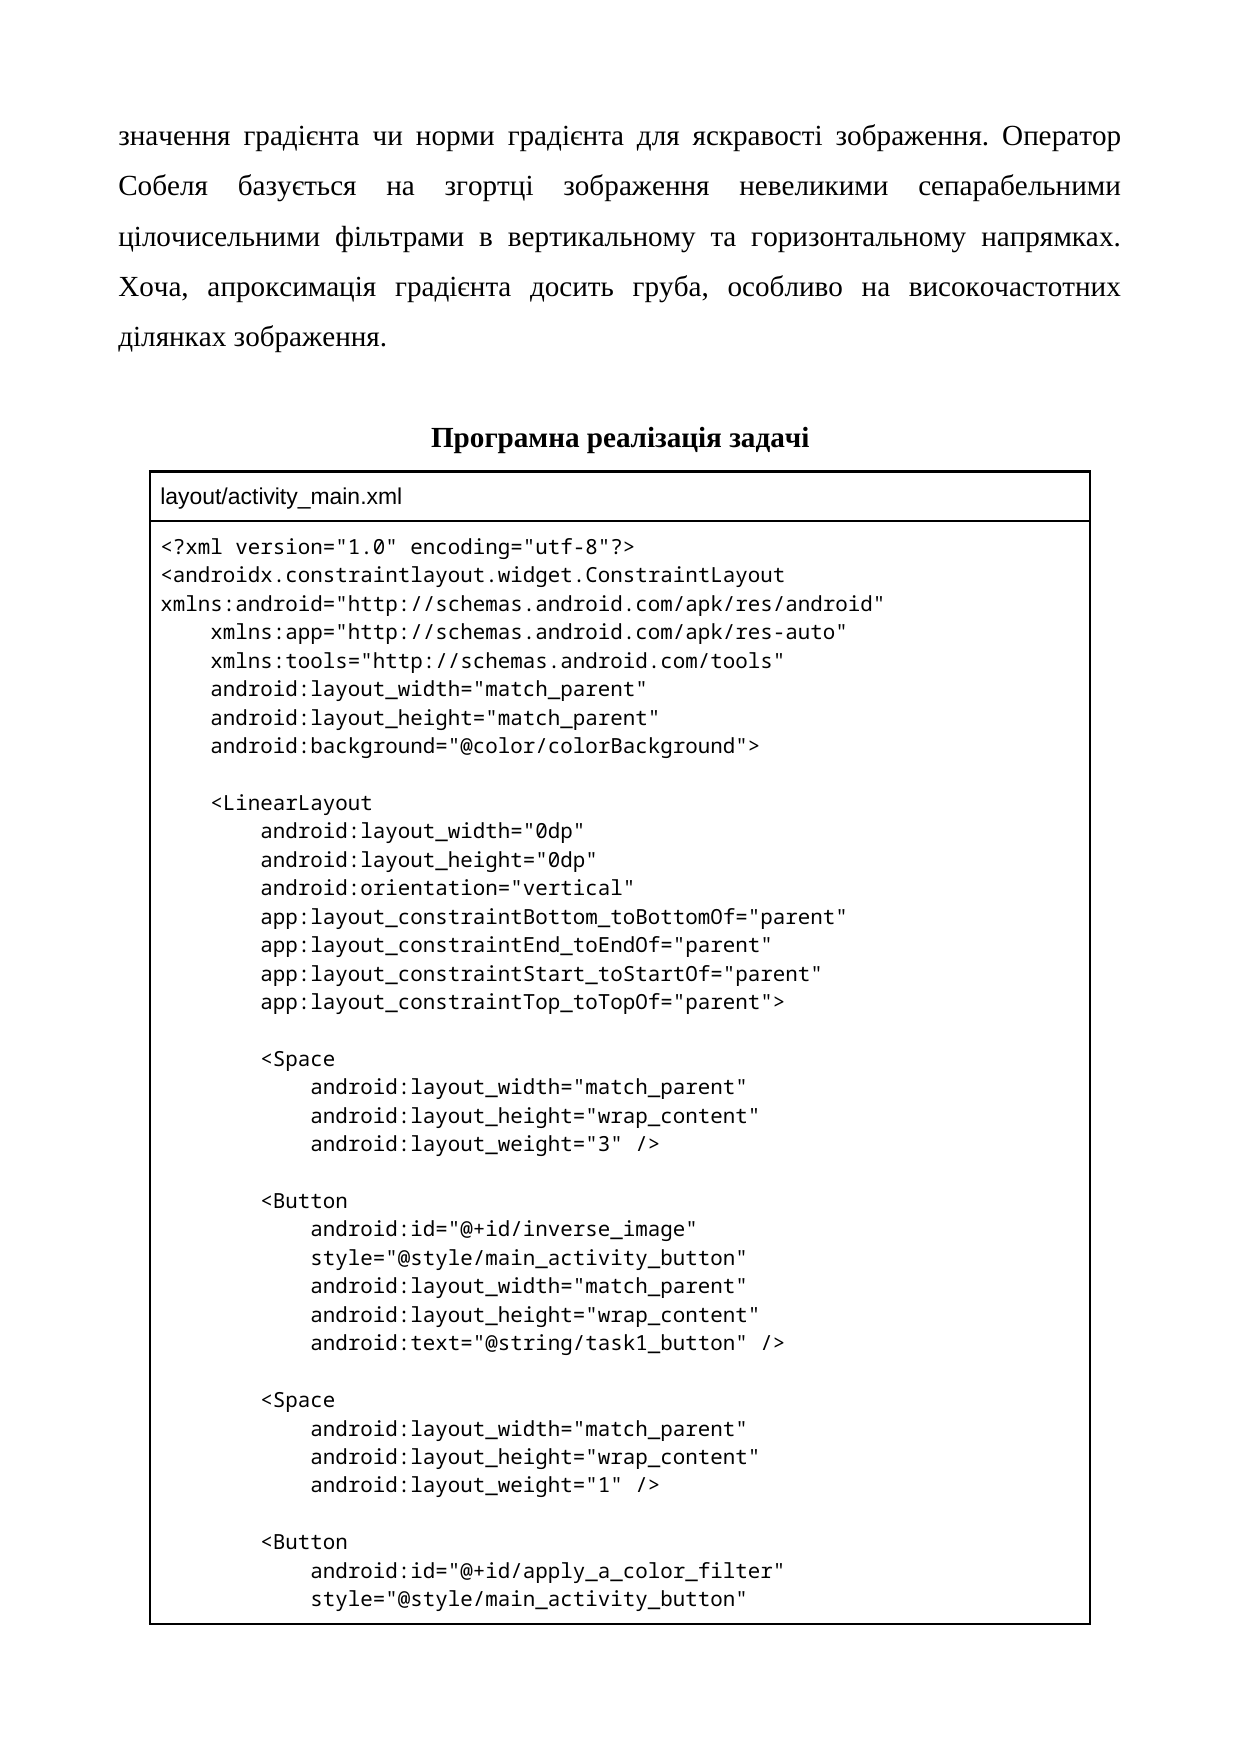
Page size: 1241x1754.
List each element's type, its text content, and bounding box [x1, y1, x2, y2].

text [118, 118, 1122, 353]
table_header layout/activity_main.xml [151, 473, 1089, 519]
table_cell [151, 522, 1089, 1623]
text Програмна реалізація задачі [118, 420, 1122, 453]
